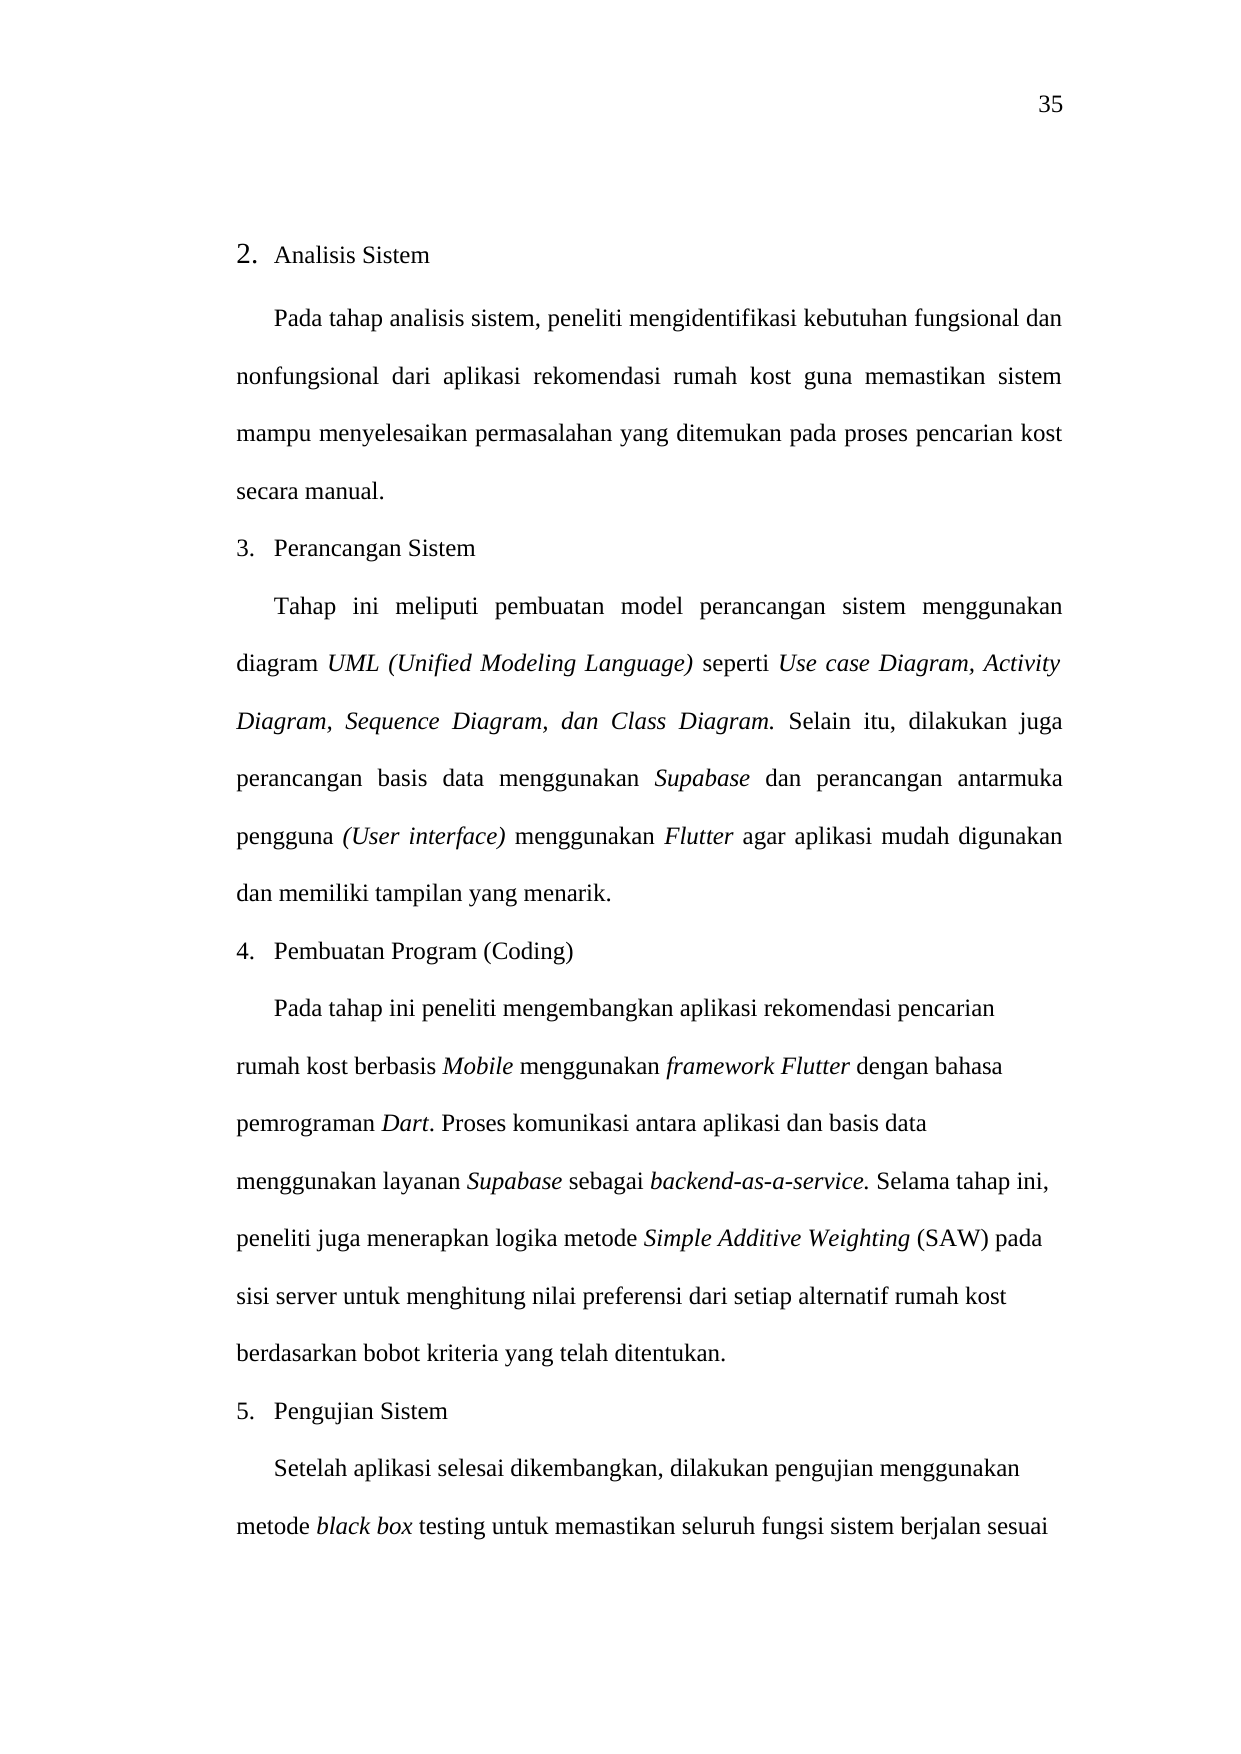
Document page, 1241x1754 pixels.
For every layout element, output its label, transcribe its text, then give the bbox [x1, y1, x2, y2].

text Pada tahap analisis sistem, peneliti mengidentifikasi kebutuhan fungsional dan nonfungsional dari aplikasi rekomendasi rumah kost guna memastikan sistem mampu menyelesaikan permasalahan yang ditemukan pada proses pencarian kost secara manual. [236, 303, 1063, 504]
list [236, 1453, 1063, 1539]
list Pada tahap ini peneliti mengembangkan aplikasi rekomendasi pencarian rumah kost berbasis Mobile menggunakan framework Flutter dengan bahasa pemrograman Dart. Proses komunikasi antara aplikasi dan basis data menggunakan layanan Supabase sebagai backend-as-a-service. Selama tahap ini, peneliti juga menerapkan logika metode Simple Additive Weighting (SAW) pada sisi server untuk menghitung nilai preferensi dari setiap alternatif rumah kost berdasarkan bobot kriteria yang telah ditentukan. [236, 993, 1063, 1367]
text Tahap ini meliputi pembuatan model perancangan sistem menggunakan diagram UML (Unified Modeling Language) seperti Use case Diagram, Activity Diagram, Sequence Diagram, dan Class Diagram. Selain itu, dilakukan juga perancangan basis data menggunakan Supabase dan perancangan antarmuka pengguna (User interface) menggunakan Flutter agar aplikasi mudah digunakan dan memiliki tampilan yang menarik. [236, 591, 1063, 907]
list Pengujian Sistem [236, 1396, 1063, 1424]
list Analisis Sistem [236, 236, 1063, 270]
list Perancangan Sistem [236, 533, 1063, 562]
list Pembuatan Program (Coding) [236, 936, 1063, 964]
